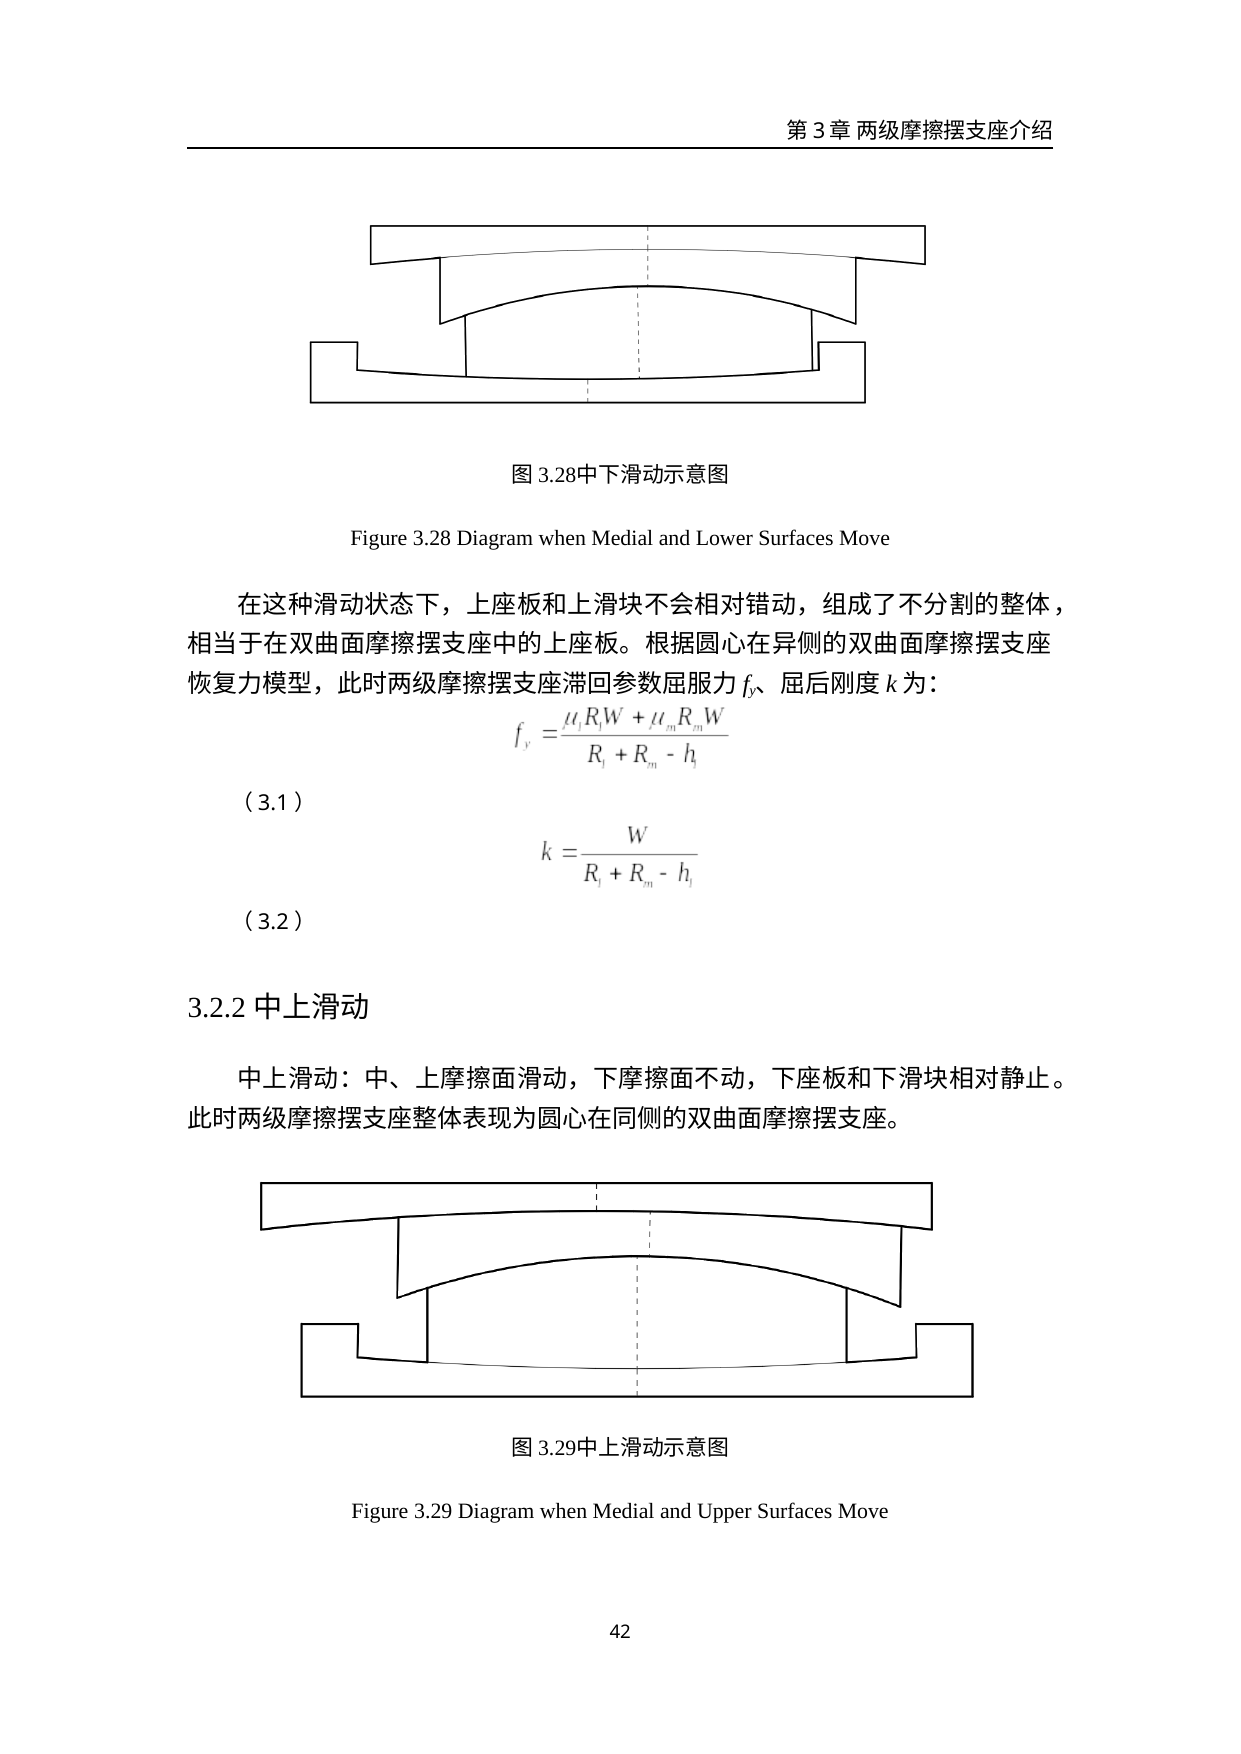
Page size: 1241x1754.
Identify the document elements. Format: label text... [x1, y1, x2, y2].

picture [245, 1136, 995, 1413]
text 在这种滑动状态下，上座板和上滑块不会相对错动，组成了不分割的整体，相当于在双曲面摩擦摆支座中的上座板。根据圆心在异侧的双曲面摩擦摆支座恢复力模型，此时两级摩擦摆支座滞回参数屈服力fy、屈后刚度k为： [187, 583, 1053, 702]
text 中上滑动：中、上摩擦面滑动，下摩擦面不动，下座板和下滑块相对静止。此时两级摩擦摆支座整体表现为圆心在同侧的双曲面摩擦摆支座。 [187, 1057, 1053, 1136]
picture [303, 162, 937, 421]
subtitle 中上滑动 [187, 965, 1053, 1044]
